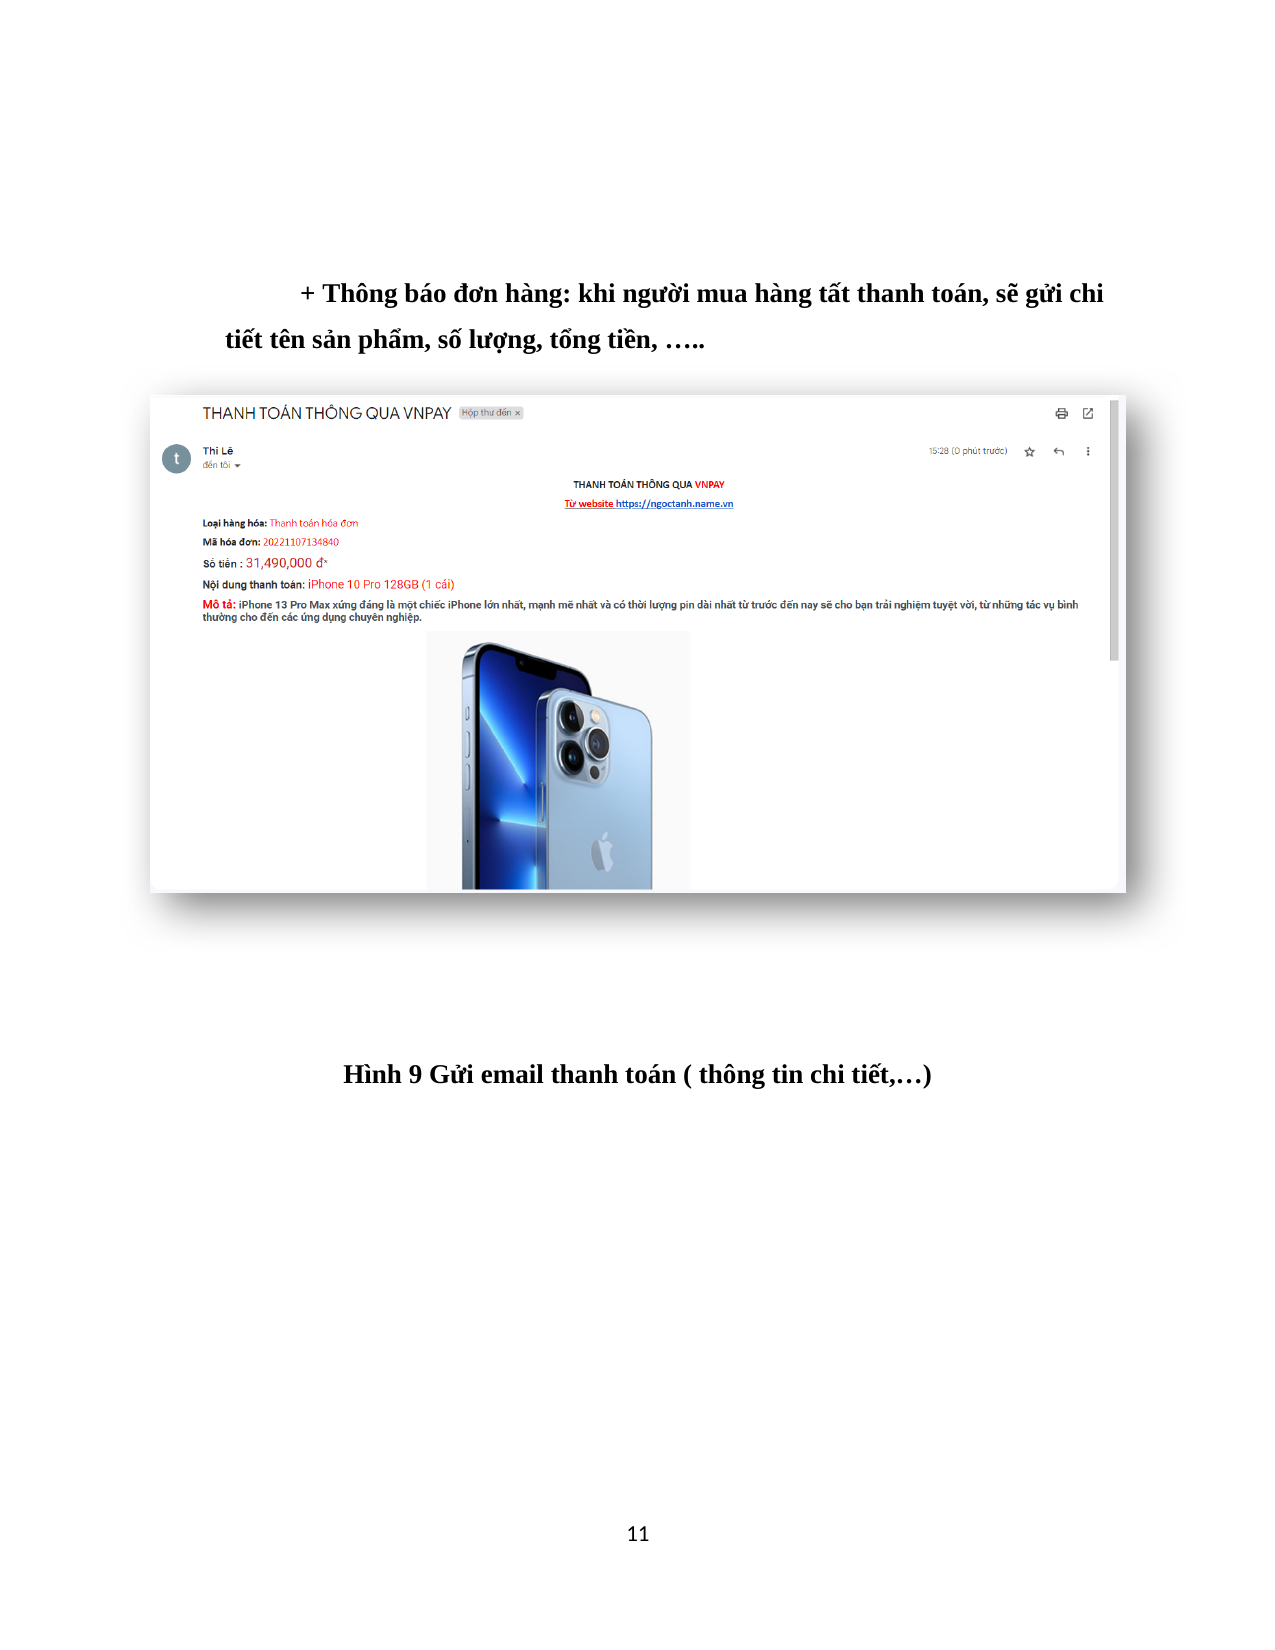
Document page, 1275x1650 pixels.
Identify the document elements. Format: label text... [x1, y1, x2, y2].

text Hình 9 Gửi email thanh toán ( thông tin chi tiết,…) [150, 1058, 1125, 1089]
picture [150, 395, 1126, 893]
text + Thông báo đơn hàng: khi người mua hàng tất thanh toán, sẽ gửi chi tiết tên sản phẩm, số lượng, tổng tiền, ….. [225, 277, 1125, 354]
